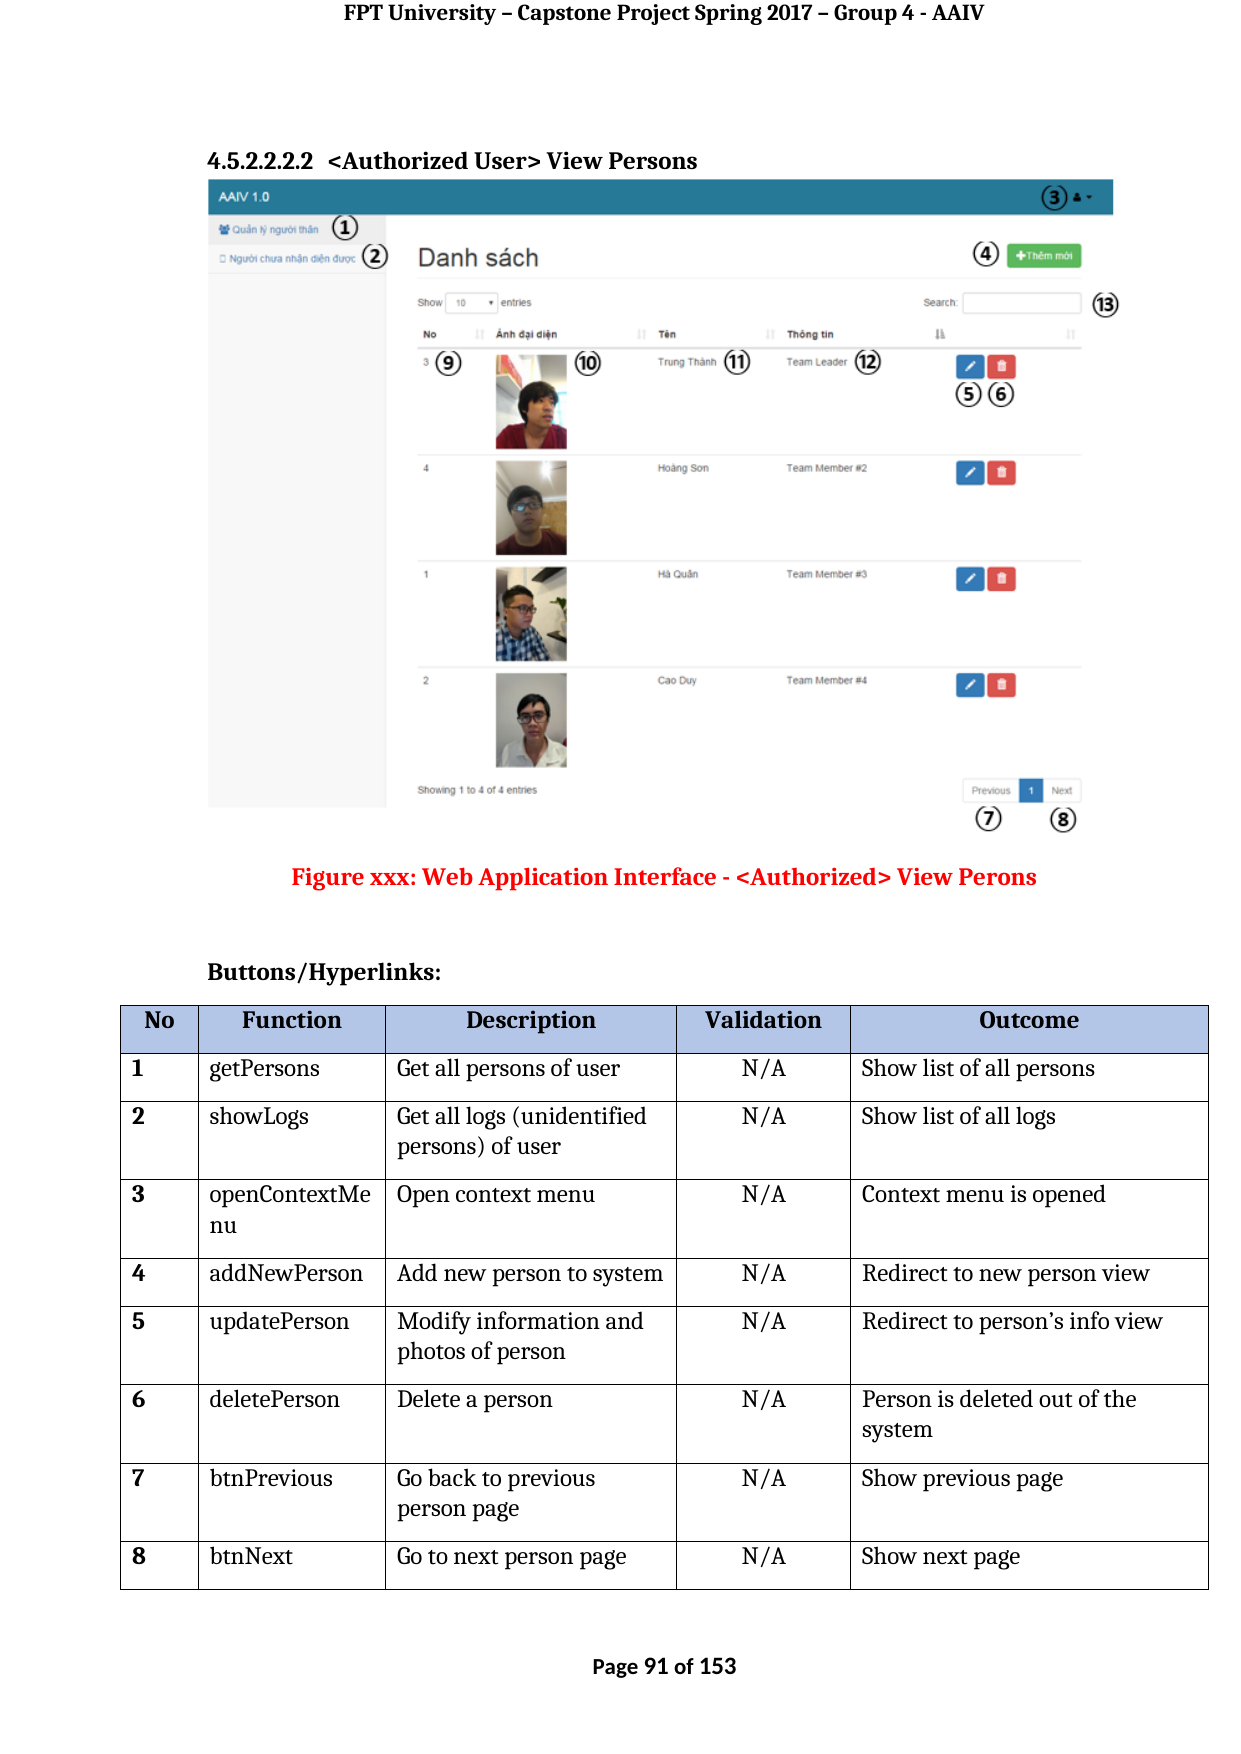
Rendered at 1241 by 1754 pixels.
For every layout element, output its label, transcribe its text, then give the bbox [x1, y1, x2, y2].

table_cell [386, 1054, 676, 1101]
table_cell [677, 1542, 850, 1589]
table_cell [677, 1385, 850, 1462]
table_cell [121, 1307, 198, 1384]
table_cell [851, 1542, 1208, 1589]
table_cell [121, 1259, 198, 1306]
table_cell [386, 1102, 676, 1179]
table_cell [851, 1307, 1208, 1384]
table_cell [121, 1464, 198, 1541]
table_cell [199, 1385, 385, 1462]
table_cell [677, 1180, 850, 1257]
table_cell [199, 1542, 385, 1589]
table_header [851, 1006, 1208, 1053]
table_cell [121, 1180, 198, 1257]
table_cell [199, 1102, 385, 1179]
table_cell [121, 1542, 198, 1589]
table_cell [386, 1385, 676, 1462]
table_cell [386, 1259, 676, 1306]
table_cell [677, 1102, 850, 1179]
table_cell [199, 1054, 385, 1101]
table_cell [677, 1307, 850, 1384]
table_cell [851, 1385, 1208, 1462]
text Figure xxx: Web Application Interface - <Authorized> View Perons [207, 863, 1122, 892]
subtitle <Authorized User> View Persons [207, 147, 1122, 176]
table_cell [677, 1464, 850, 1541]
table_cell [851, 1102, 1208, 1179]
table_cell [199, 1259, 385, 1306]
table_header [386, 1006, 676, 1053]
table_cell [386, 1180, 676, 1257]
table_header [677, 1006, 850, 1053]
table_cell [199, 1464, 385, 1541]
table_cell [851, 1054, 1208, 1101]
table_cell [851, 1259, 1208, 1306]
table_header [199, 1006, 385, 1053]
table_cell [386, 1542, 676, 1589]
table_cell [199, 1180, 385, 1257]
text Buttons/Hyperlinks: [207, 957, 1122, 986]
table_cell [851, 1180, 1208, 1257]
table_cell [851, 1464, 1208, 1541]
picture [207, 177, 1122, 845]
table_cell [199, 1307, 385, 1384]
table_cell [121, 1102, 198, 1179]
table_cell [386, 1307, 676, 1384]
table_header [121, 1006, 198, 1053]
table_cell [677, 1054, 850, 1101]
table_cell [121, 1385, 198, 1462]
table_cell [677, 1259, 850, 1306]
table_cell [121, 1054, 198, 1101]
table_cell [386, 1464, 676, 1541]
